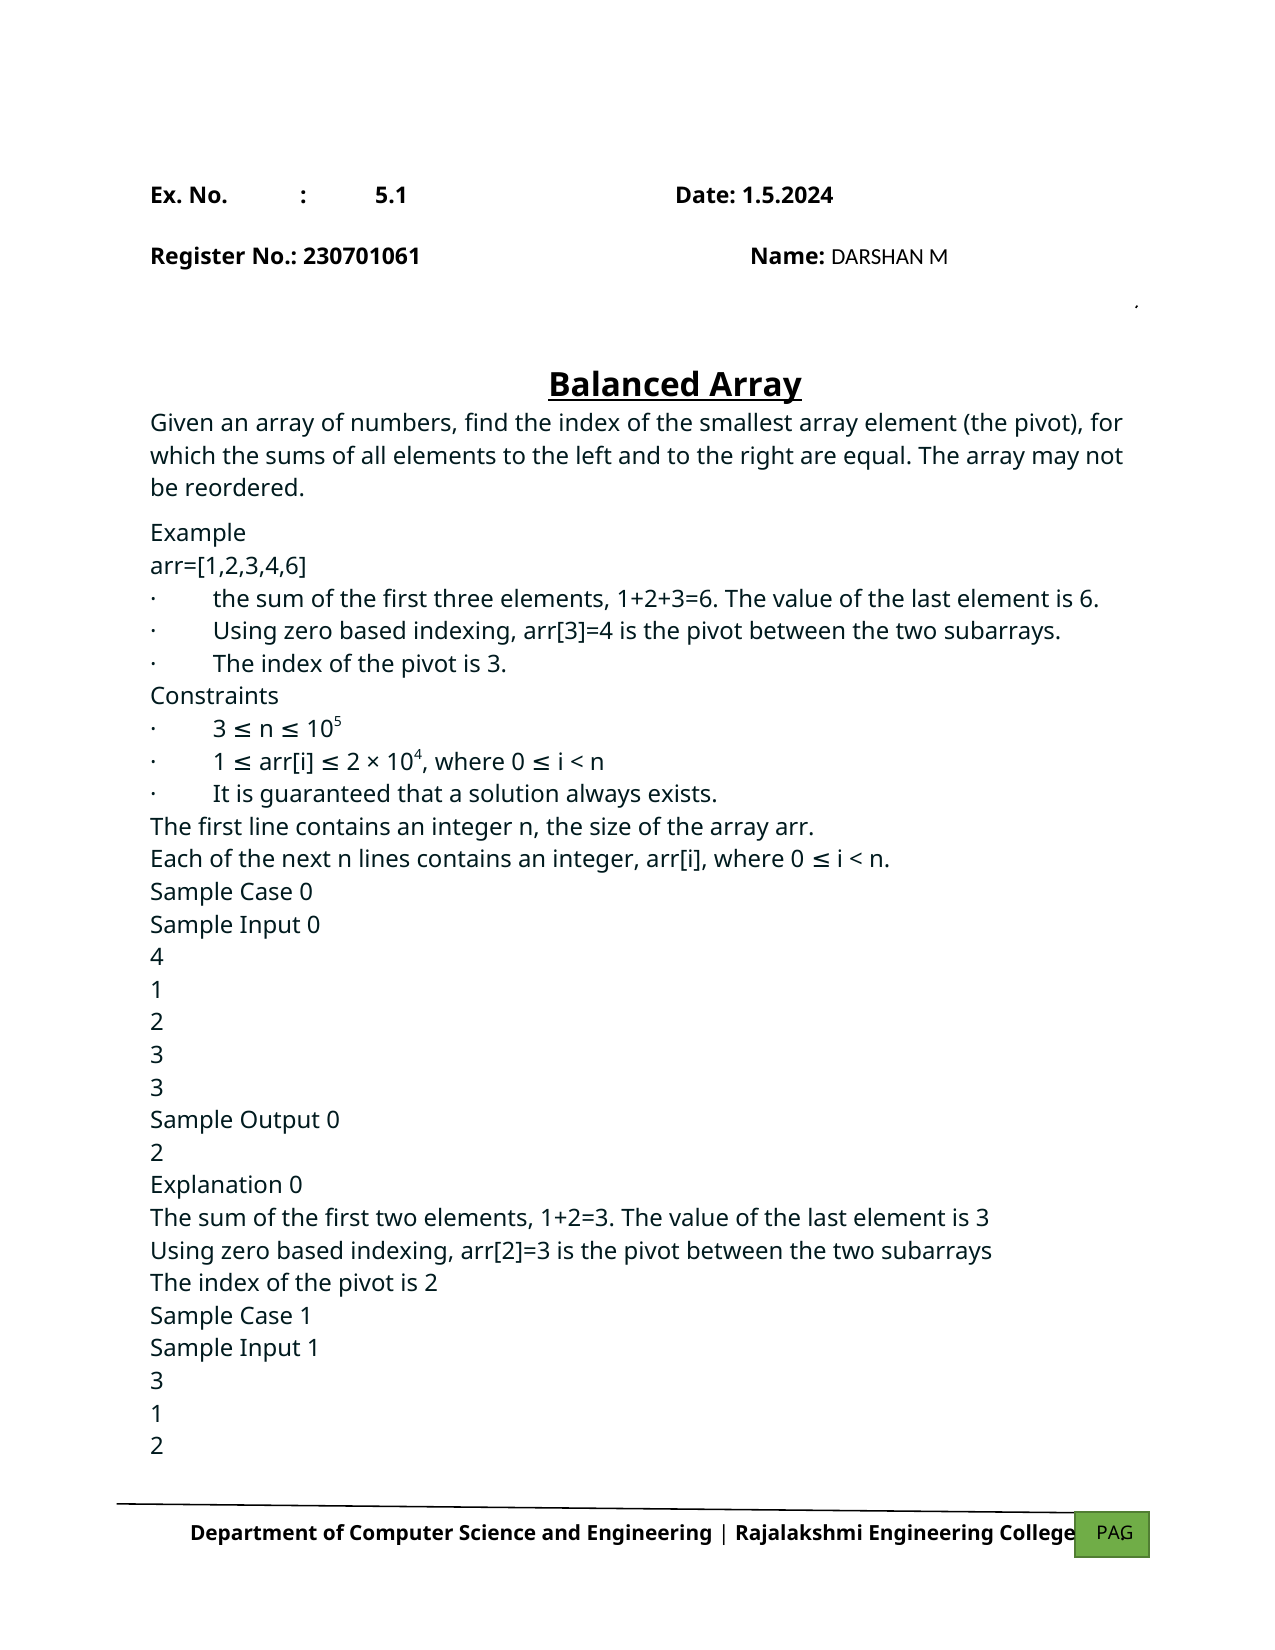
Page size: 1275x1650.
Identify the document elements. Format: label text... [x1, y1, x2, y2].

text Sample Case 1 [150, 1299, 1125, 1331]
text Ex. No. : 5.1 Date: 1.5.2024 [150, 179, 1125, 210]
text 2 [150, 1005, 1125, 1038]
text Explanation 0 [150, 1168, 1125, 1201]
text The first line contains an integer n, the size of the array arr. [150, 809, 1125, 842]
text Sample Input 0 [150, 907, 1125, 940]
text 2 [150, 1136, 1125, 1168]
text · It is guaranteed that a solution always exists. [150, 777, 1125, 809]
text 1 [150, 1396, 1125, 1429]
text 4 [150, 940, 1125, 973]
text Each of the next n lines contains an integer, arr[i], where 0 ≤ i < n. [150, 842, 1125, 875]
text The index of the pivot is 2 [150, 1266, 1125, 1299]
text Sample Case 0 [150, 875, 1125, 907]
text · 1 ≤ arr[i] ≤ 2 × 104, where 0 ≤ i < n [150, 744, 1125, 777]
text 3 [150, 1038, 1125, 1070]
text Using zero based indexing, arr[2]=3 is the pivot between the two subarrays [150, 1233, 1125, 1266]
text Example [150, 516, 1125, 549]
text The sum of the first two elements, 1+2=3. The value of the last element is 3 [150, 1201, 1125, 1233]
text · the sum of the first three elements, 1+2+3=6. The value of the last element is 6. [150, 581, 1125, 614]
text Constraints [150, 679, 1125, 712]
text · 3 ≤ n ≤ 105 [150, 712, 1125, 744]
text Register No.: 230701061 Name: DARSHAN M [150, 239, 1125, 271]
text arr=[1,2,3,4,6] [150, 549, 1125, 581]
text · Using zero based indexing, arr[3]=4 is the pivot between the two subarrays. [150, 614, 1125, 647]
text 2 [150, 1429, 1125, 1462]
text · The index of the pivot is 3. [150, 647, 1125, 679]
text Balanced Array [225, 360, 1125, 406]
text Sample Output 0 [150, 1103, 1125, 1136]
text 1 [150, 973, 1125, 1005]
text 3 [150, 1364, 1125, 1396]
text Given an array of numbers, find the index of the smallest array element (the pivot), for which the sums of all elements to the left and to the right are equal. The array may not be reordered. [150, 406, 1125, 504]
text Sample Input 1 [150, 1331, 1125, 1364]
text 3 [150, 1070, 1125, 1103]
